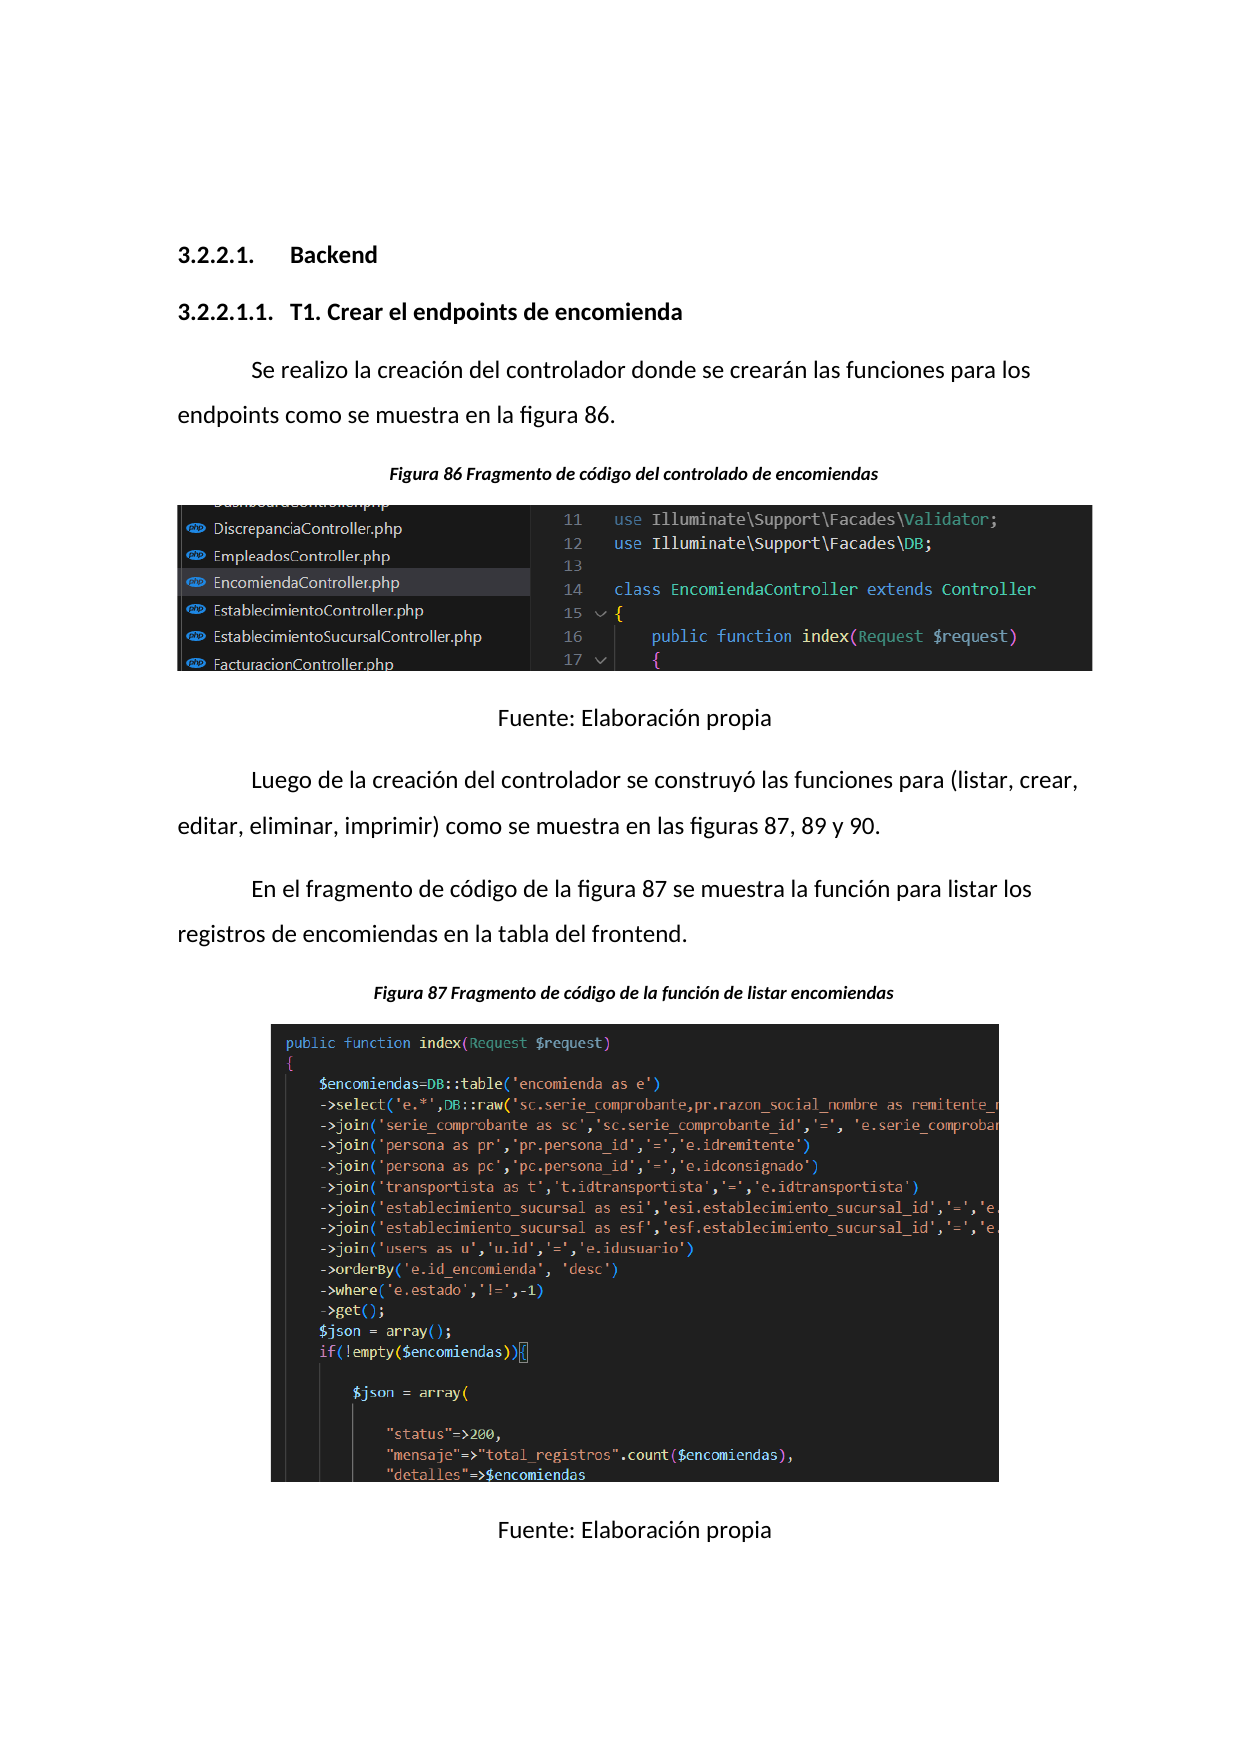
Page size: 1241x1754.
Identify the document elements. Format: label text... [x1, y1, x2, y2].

subtitle Backend [177, 239, 1092, 270]
text Figura 87 Fragmento de código de la función de listar encomiendas [177, 981, 1092, 1004]
subtitle T1. Crear el endpoints de encomienda [177, 296, 1092, 326]
text En el fragmento de código de la figura 87 se muestra la función para listar los registros de encomiendas en la tabla del frontend. [177, 873, 1092, 949]
text Figura 86 Fragmento de código del controlado de encomiendas [177, 462, 1092, 485]
text Fuente: Elaboración propia [177, 702, 1092, 733]
text Se realizo la creación del controlador donde se crearán las funciones para los endpoints como se muestra en la figura 86. [177, 354, 1092, 430]
text Luego de la creación del controlador se construyó las funciones para (listar, crear, editar, eliminar, imprimir) como se muestra en las figuras 87, 89 y 90. [177, 765, 1092, 841]
text Fuente: Elaboración propia [177, 1514, 1092, 1544]
picture [177, 505, 1093, 671]
picture [270, 1024, 999, 1482]
